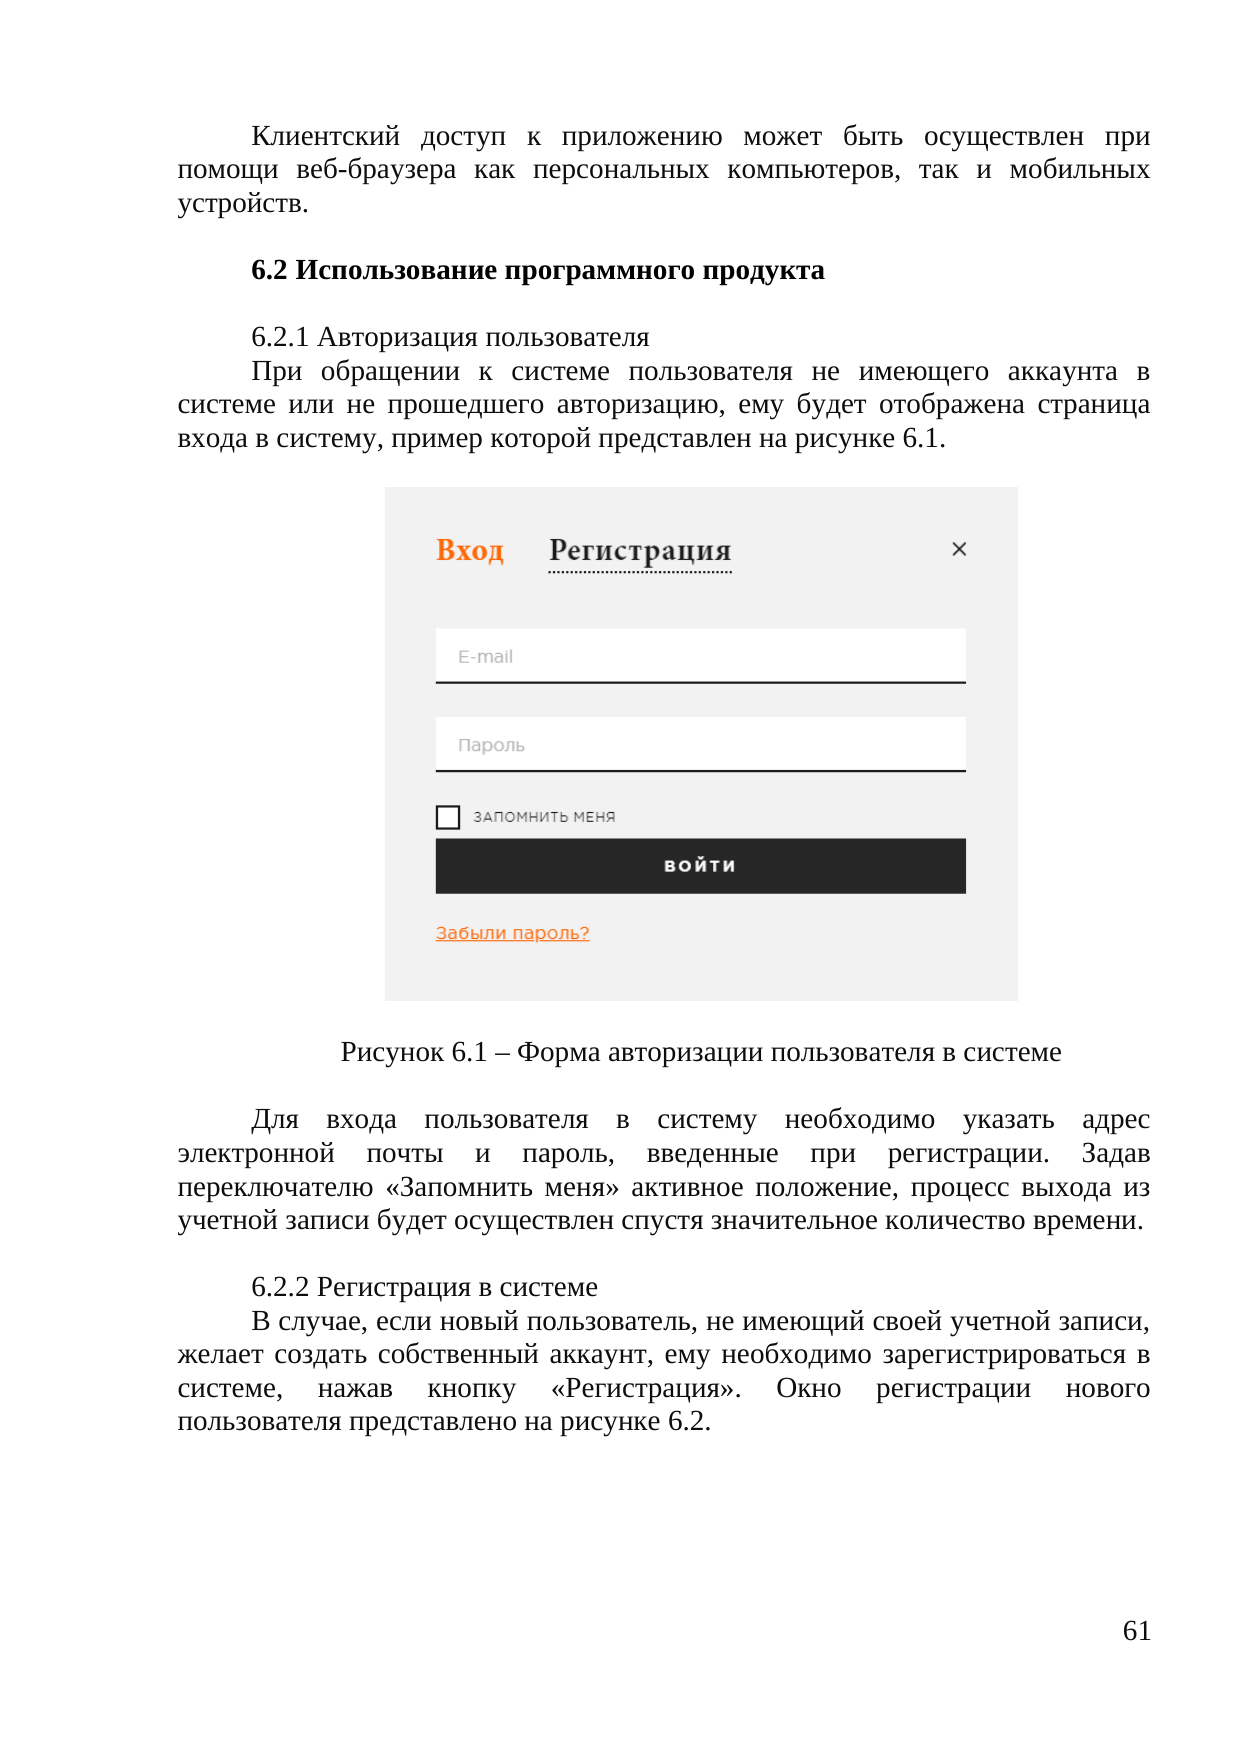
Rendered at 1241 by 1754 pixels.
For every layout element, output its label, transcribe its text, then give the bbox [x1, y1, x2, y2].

text Для входа пользователя в систему необходимо указать адрес электронной почты и пароль, введенные при регистрации. Задав переключателю «Запомнить меня» активное положение, процесс выхода из учетной записи будет осуществлен спустя значительное количество времени. [177, 1102, 1152, 1236]
picture [385, 487, 1018, 1001]
text В случае, если новый пользователь, не имеющий своей учетной записи, желает создать собственный аккаунт, ему необходимо зарегистрироваться в системе, нажав кнопку «Регистрация». Окно регистрации нового пользователя представлено на рисунке 6.2. [177, 1303, 1152, 1437]
text Клиентский доступ к приложению может быть осуществлен при помощи веб-браузера как персональных компьютеров, так и мобильных устройств. [177, 118, 1152, 219]
text При обращении к системе пользователя не имеющего аккаунта в системе или не прошедшего авторизацию, ему будет отображена страница входа в систему, пример которой представлен на рисунке 6.1. [177, 353, 1152, 453]
text 6.2.2 Регистрация в системе [177, 1269, 1152, 1303]
subtitle 6.2 Использование программного продукта [251, 252, 1152, 286]
text Рисунок 6.1 – Форма авторизации пользователя в системе [177, 1034, 1152, 1068]
text 6.2.1 Авторизация пользователя [177, 319, 1152, 353]
